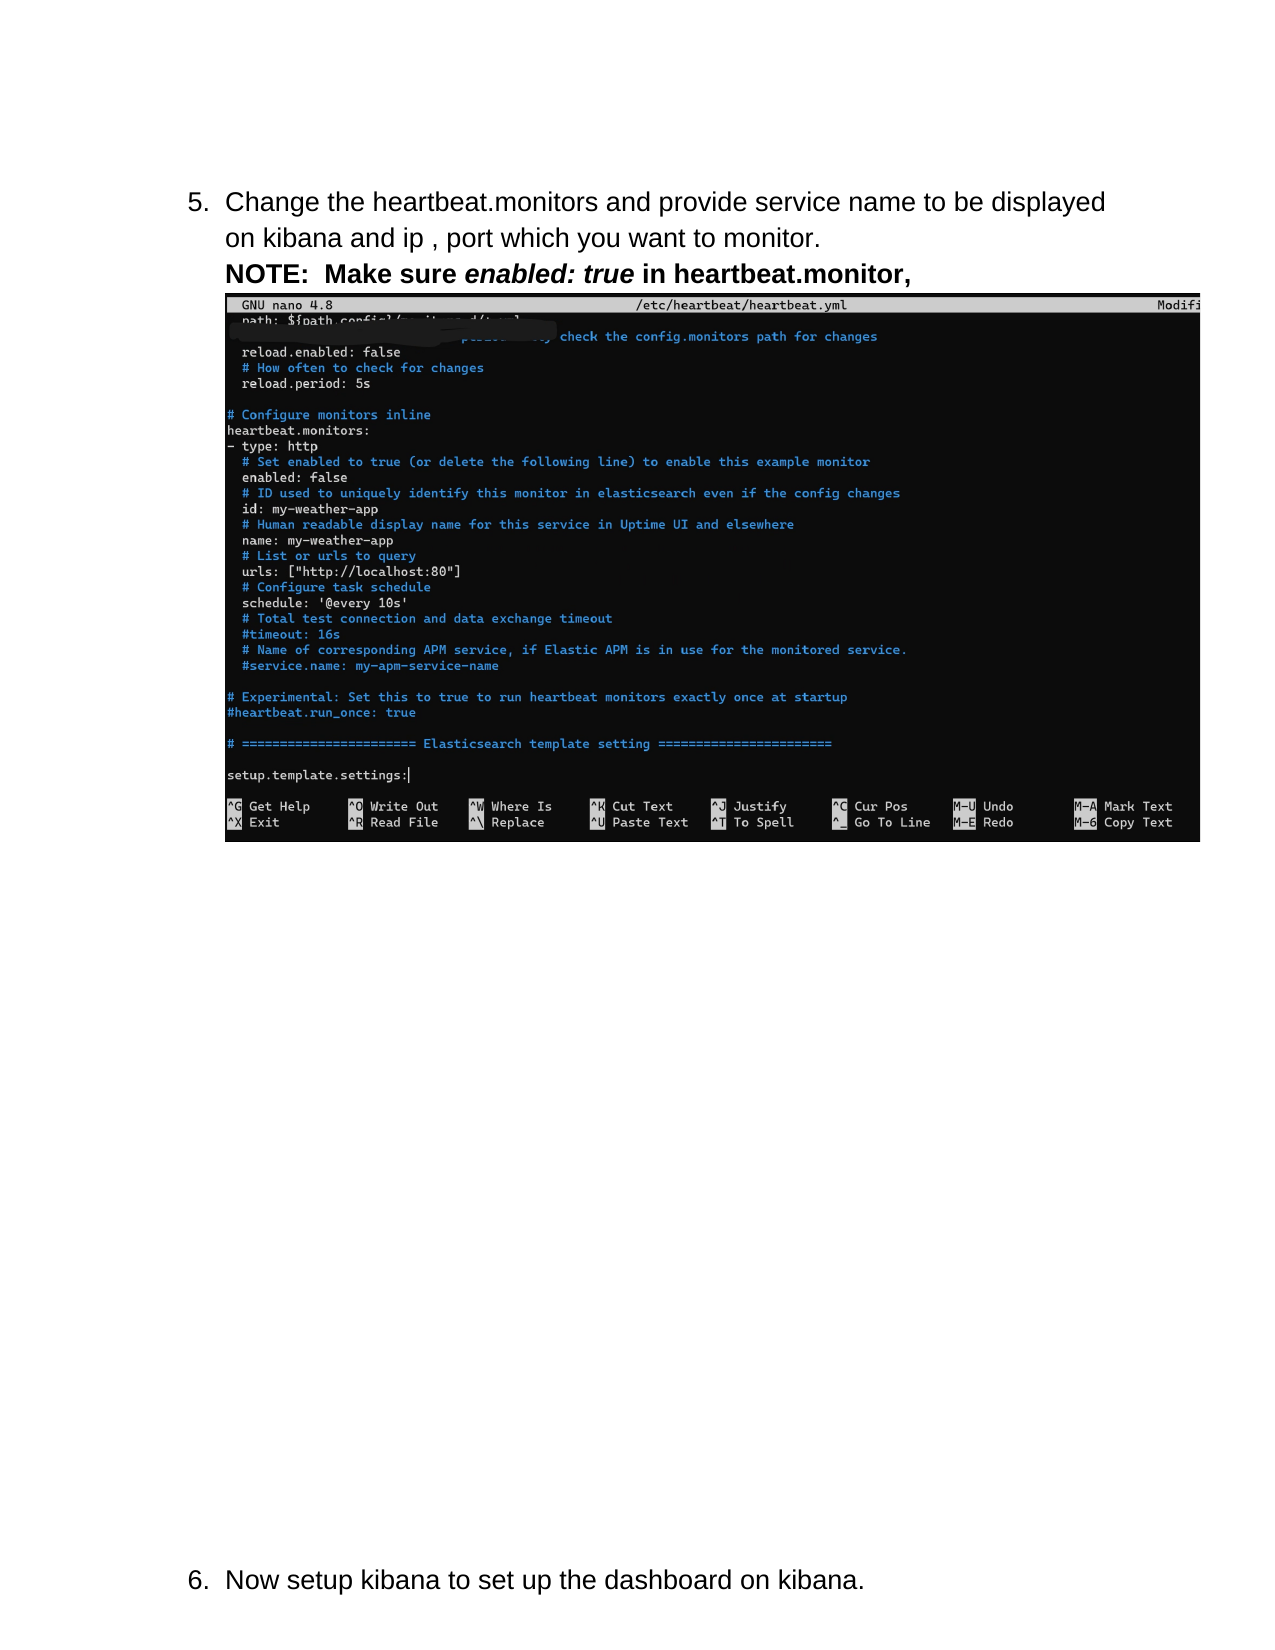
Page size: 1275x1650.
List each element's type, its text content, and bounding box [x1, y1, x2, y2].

list Change the heartbeat.monitors and provide service name to be displayed on kibana and ip , port which you want to monitor. [187, 186, 1125, 253]
picture [225, 293, 1200, 842]
list Now setup kibana to set up the dashboard on kibana. [187, 1564, 1125, 1596]
text NOTE: Make sure enabled: true in heartbeat.monitor, [225, 258, 1125, 289]
